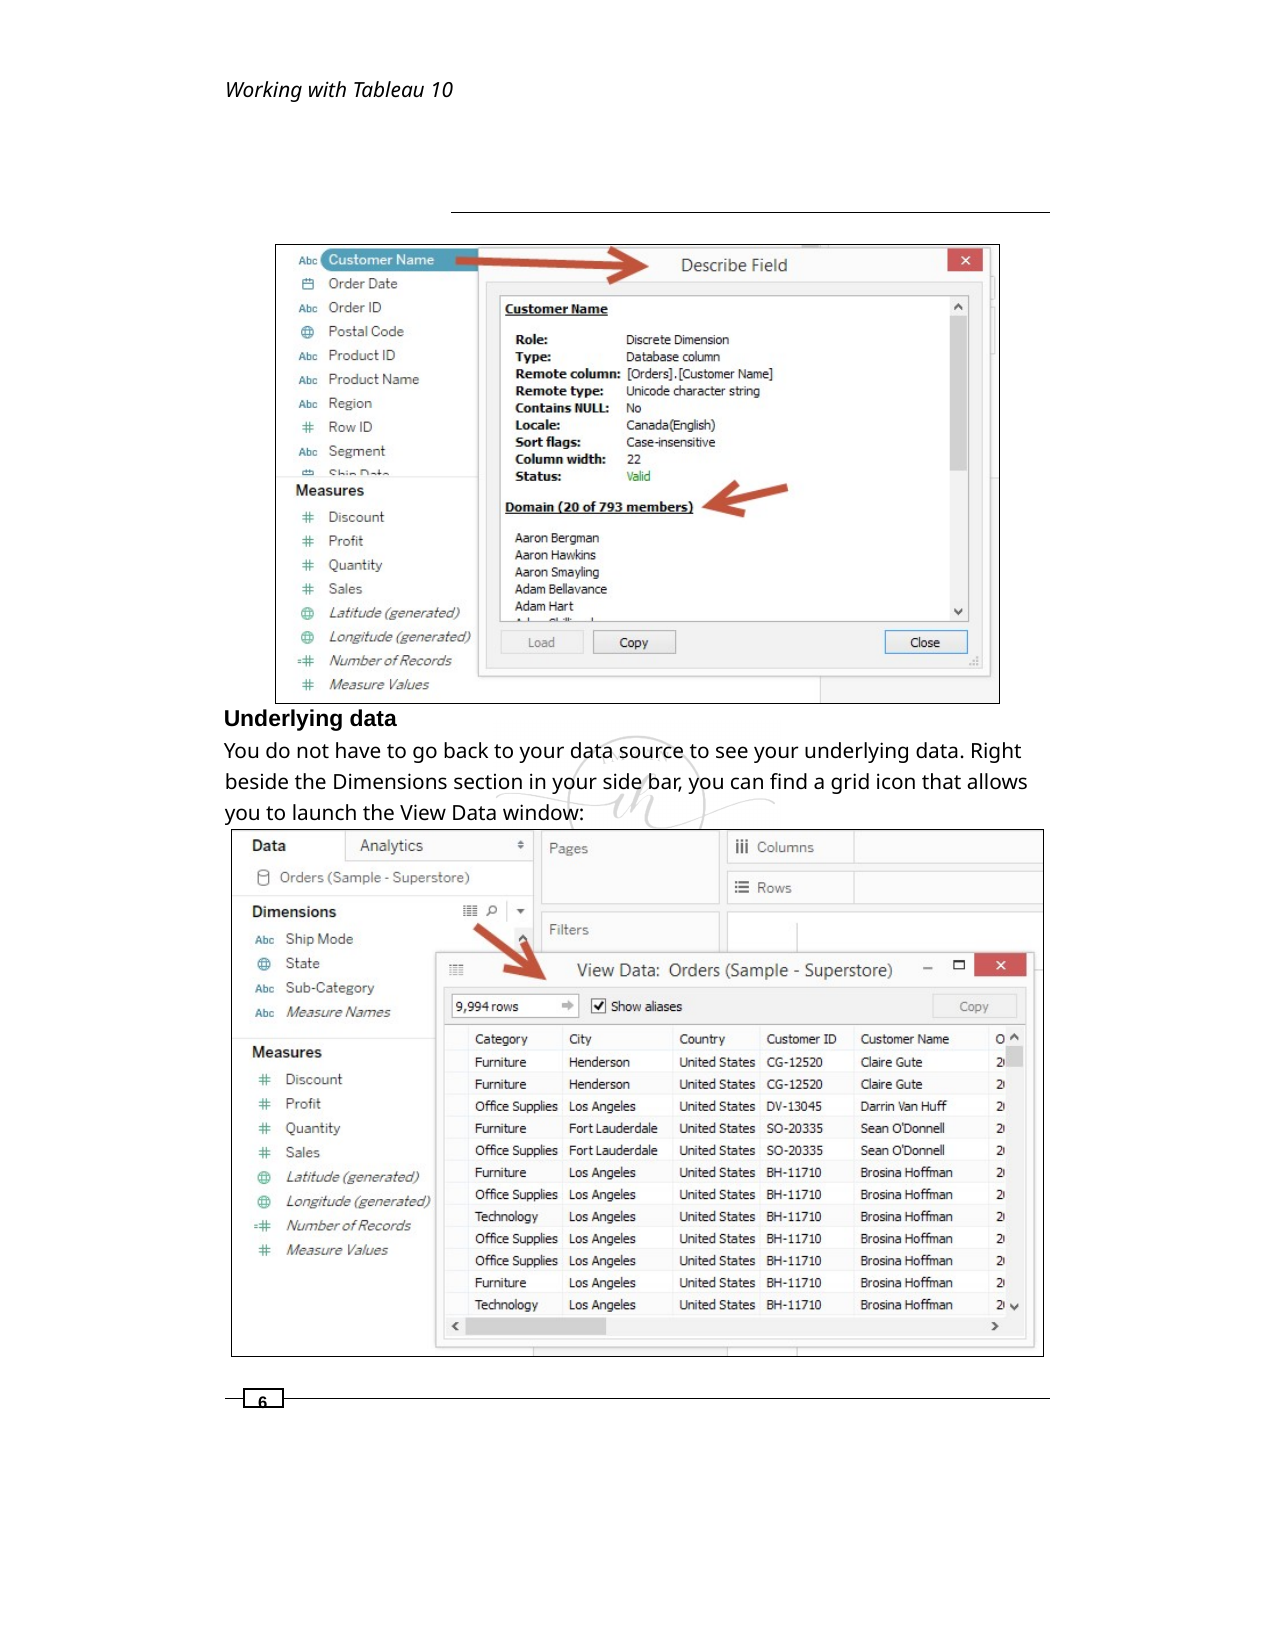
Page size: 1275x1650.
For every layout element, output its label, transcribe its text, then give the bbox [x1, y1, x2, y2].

picture [232, 830, 1043, 1356]
text You do not have to go back to your data source to see your underlying data. Right beside the Dimensions section in your side bar, you can find a grid icon that allows you to launch the View Data window: [223, 736, 1049, 827]
picture [276, 245, 999, 703]
subtitle Underlying data [223, 705, 1050, 732]
